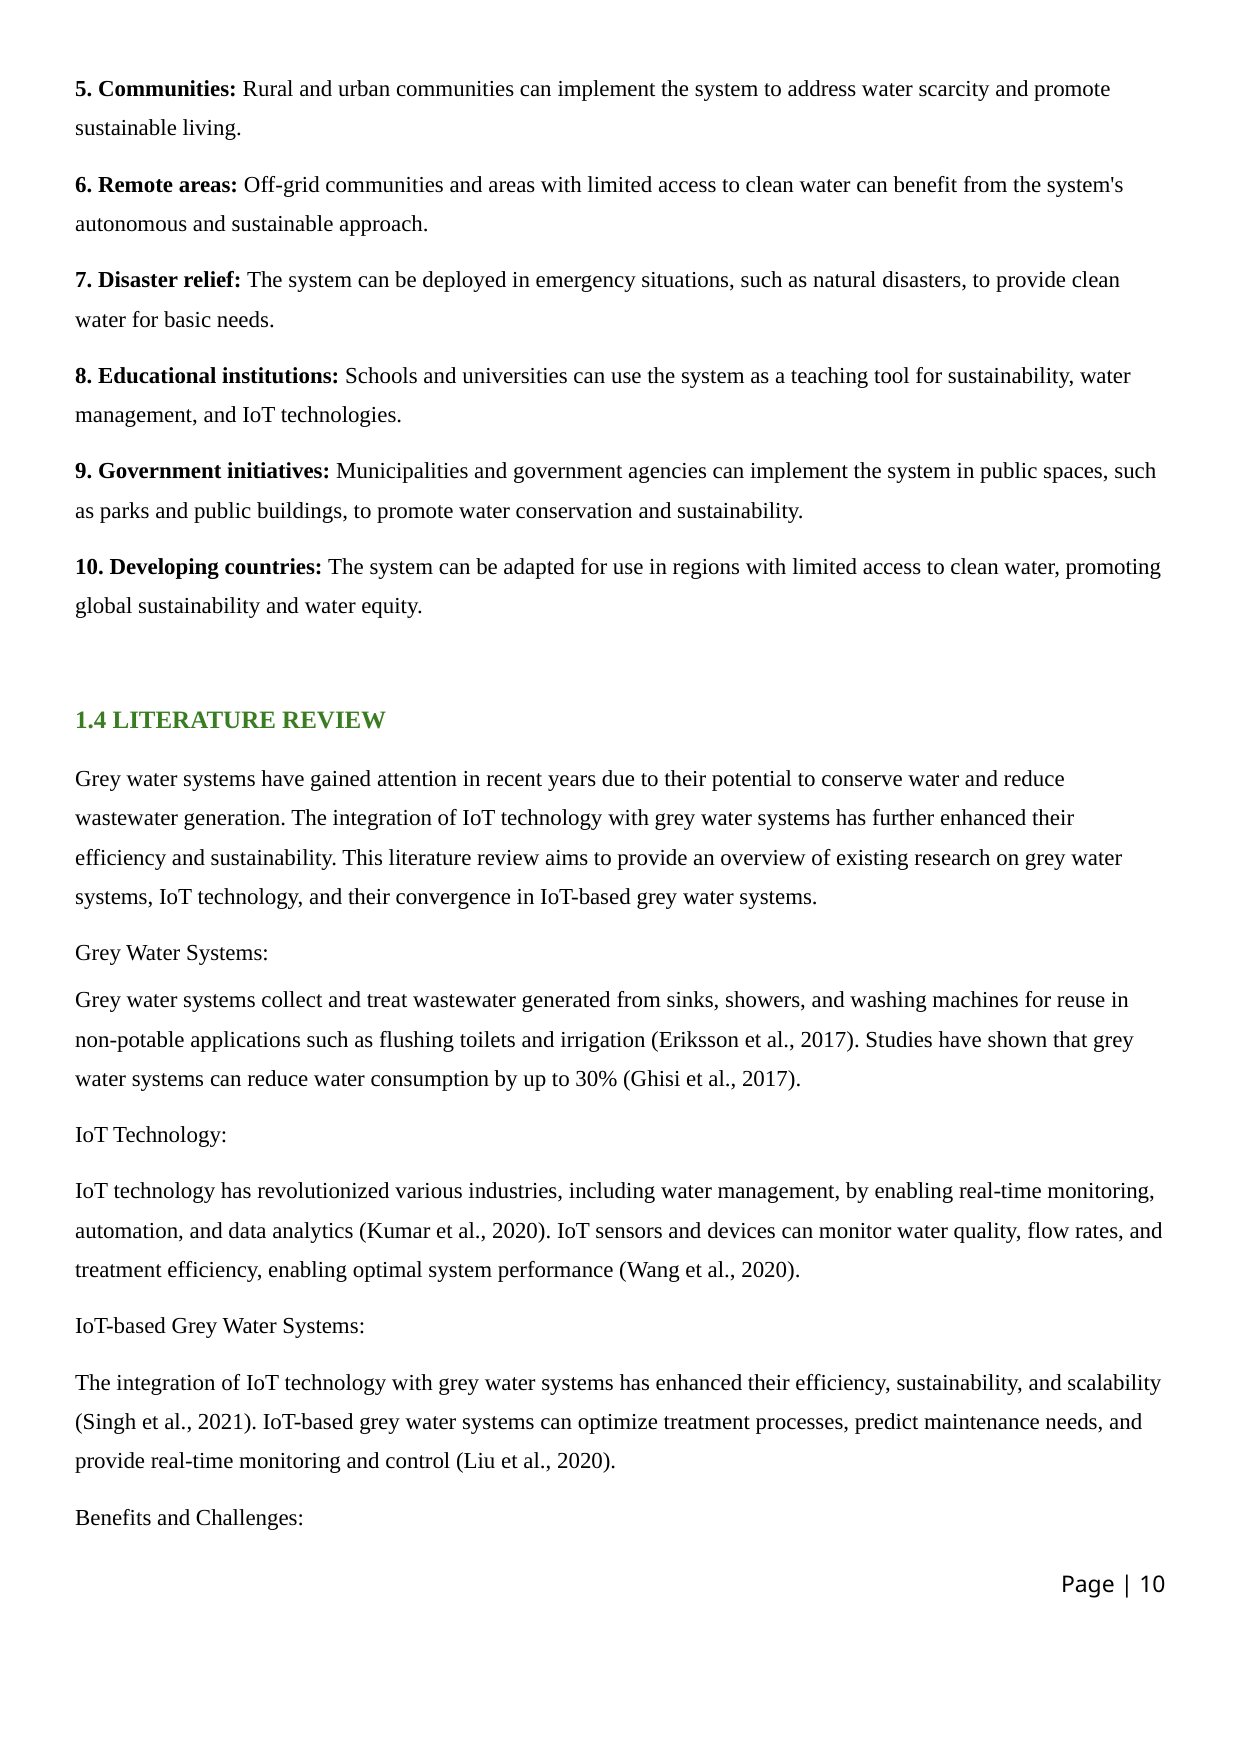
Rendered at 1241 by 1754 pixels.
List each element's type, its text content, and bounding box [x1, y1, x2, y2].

text Grey Water Systems: [75, 939, 1165, 966]
text 8. Educational institutions: Schools and universities can use the system as a teaching tool for sustainability, water management, and IoT technologies. [75, 362, 1165, 428]
text IoT Technology: [75, 1121, 1165, 1148]
text The integration of IoT technology with grey water systems has enhanced their efficiency, sustainability, and scalability (Singh et al., 2021). IoT-based grey water systems can optimize treatment processes, predict maintenance needs, and provide real-time monitoring and control (Liu et al., 2020). [75, 1369, 1165, 1474]
text Grey water systems collect and treat wastewater generated from sinks, showers, and washing machines for reuse in non-potable applications such as flushing toilets and irrigation (Eriksson et al., 2017). Studies have shown that grey water systems can reduce water consumption by up to 30% (Ghisi et al., 2017). [75, 986, 1165, 1091]
text 1.4 LITERATURE REVIEW [75, 705, 1165, 734]
text IoT technology has revolutionized various industries, including water management, by enabling real-time monitoring, automation, and data analytics (Kumar et al., 2020). IoT sensors and devices can monitor water quality, flow rates, and treatment efficiency, enabling optimal system performance (Wang et al., 2020). [75, 1177, 1165, 1283]
text Benefits and Challenges: [75, 1504, 1165, 1530]
text Grey water systems have gained attention in recent years due to their potential to conserve water and reduce wastewater generation. The integration of IoT technology with grey water systems has further enhanced their efficiency and sustainability. This literature review aims to provide an overview of existing research on grey water systems, IoT technology, and their convergence in IoT-based grey water systems. [75, 765, 1165, 909]
text IoT-based Grey Water Systems: [75, 1312, 1165, 1339]
text 9. Government initiatives: Municipalities and government agencies can implement the system in public spaces, such as parks and public buildings, to promote water conservation and sustainability. [75, 457, 1165, 523]
text 7. Disaster relief: The system can be deployed in emergency situations, such as natural disasters, to provide clean water for basic needs. [75, 266, 1165, 332]
text 5. Communities: Rural and urban communities can implement the system to address water scarcity and promote sustainable living. [75, 75, 1165, 141]
text 6. Remote areas: Off-grid communities and areas with limited access to clean water can benefit from the system's autonomous and sustainable approach. [75, 171, 1165, 236]
text 10. Developing countries: The system can be adapted for use in regions with limited access to clean water, promoting global sustainability and water equity. [75, 553, 1165, 619]
